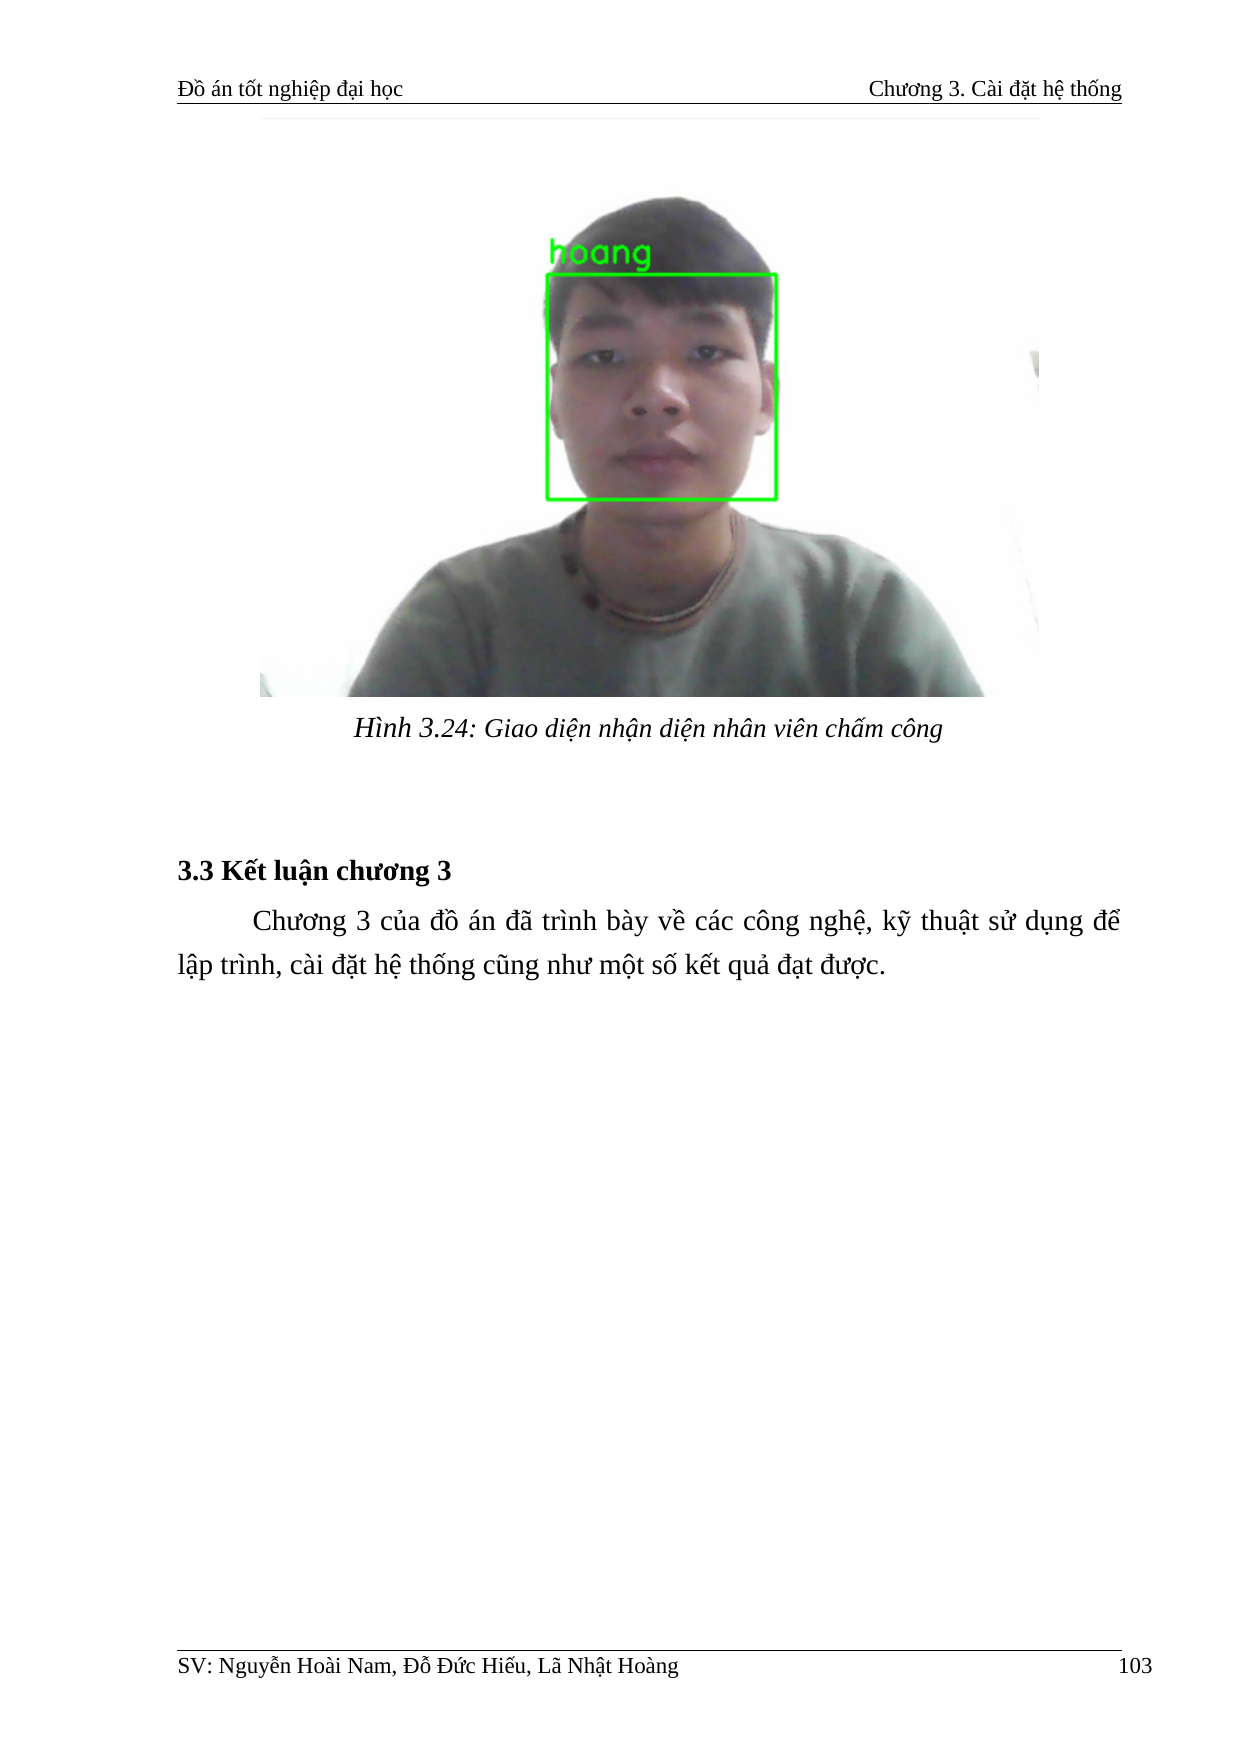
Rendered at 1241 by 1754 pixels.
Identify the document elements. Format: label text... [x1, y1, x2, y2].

text Chương 3 của đồ án đã trình bày về các công nghệ, kỹ thuật sử dụng để lập trình, cài đặt hệ thống cũng như một số kết quả đạt được. [177, 903, 1122, 980]
picture [260, 118, 1039, 697]
subtitle 3.3 Kết luận chương 3 [177, 853, 1122, 887]
text Hình 3.24: Giao diện nhận diện nhân viên chấm công [177, 710, 1122, 744]
